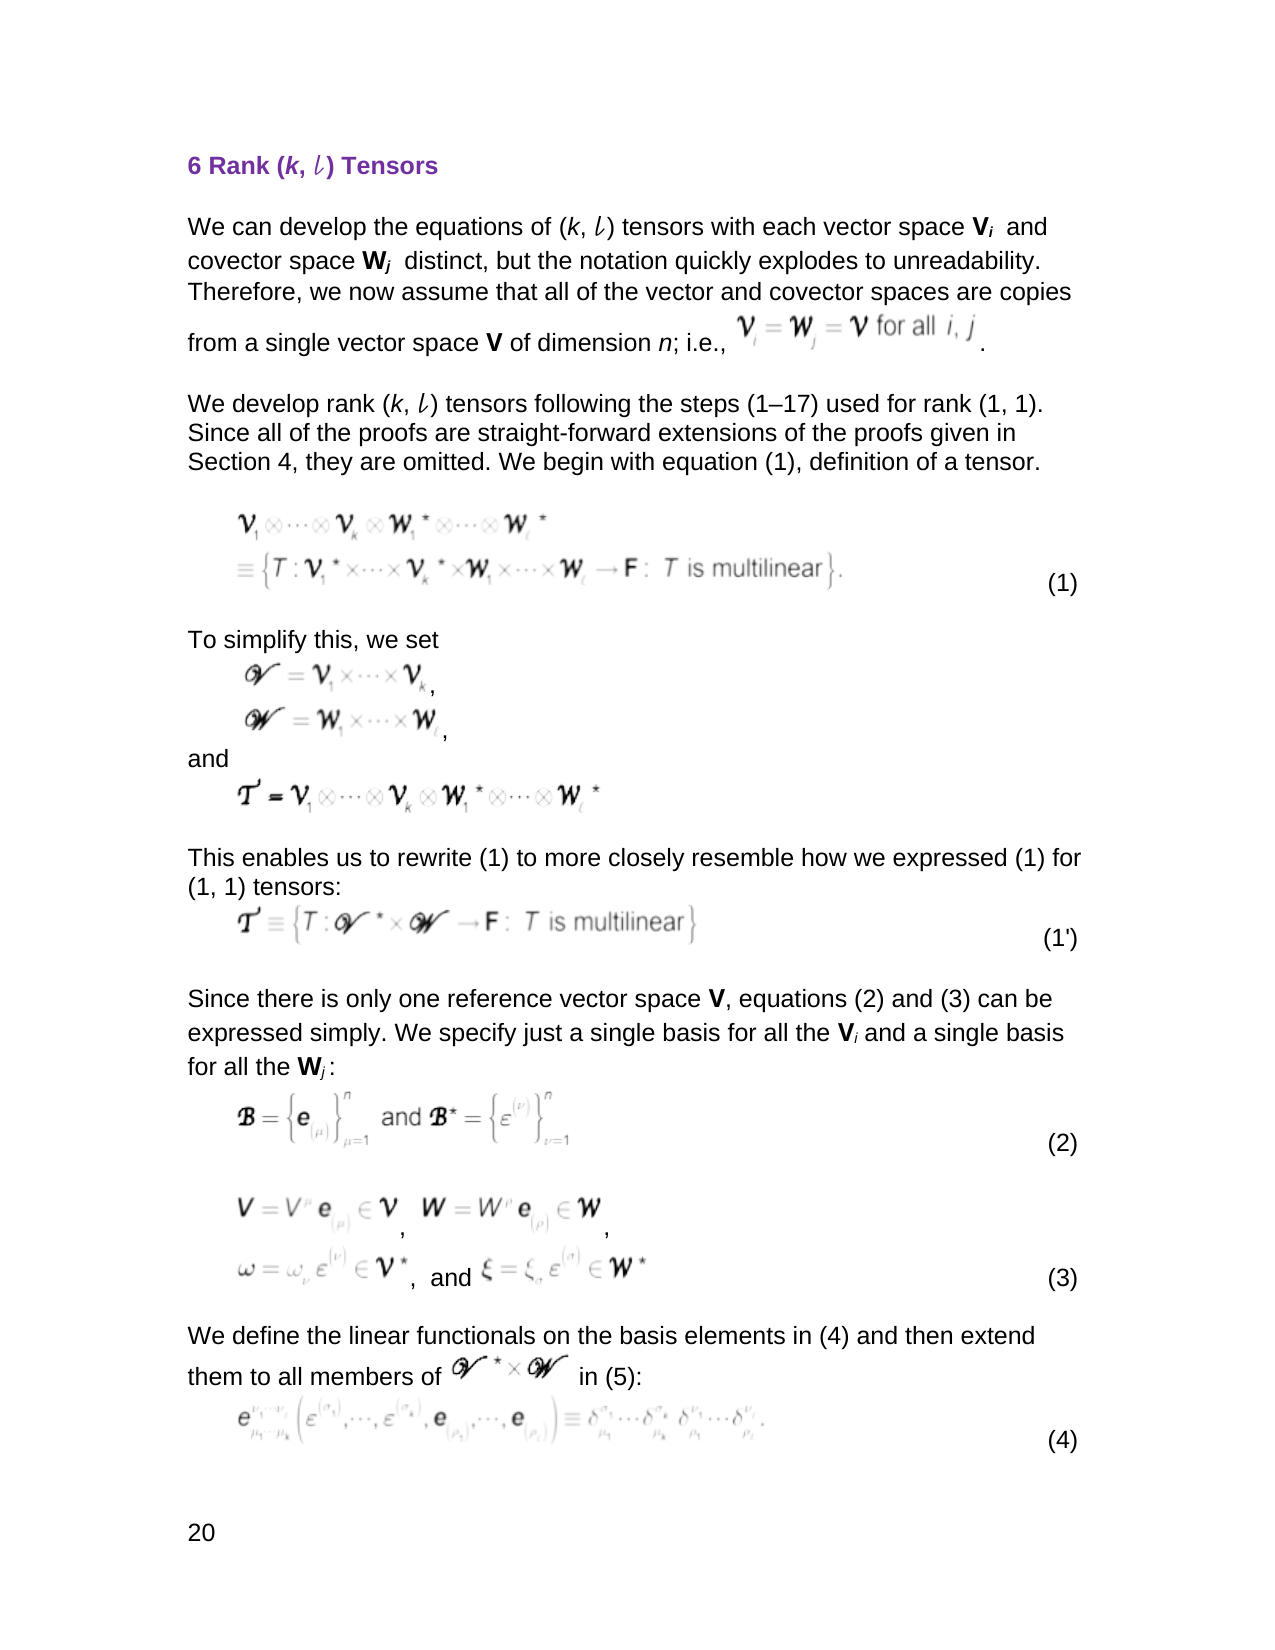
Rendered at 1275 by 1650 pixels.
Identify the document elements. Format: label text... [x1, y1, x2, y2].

text , [187, 699, 1087, 744]
text (1) [187, 504, 1087, 597]
text , [187, 654, 1087, 699]
text This enables us to rewrite (1) to more closely resemble how we expressed (1) for (1, 1) tensors: [187, 843, 1087, 901]
text (1') [187, 901, 1087, 952]
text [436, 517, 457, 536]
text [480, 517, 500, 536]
text and [187, 744, 1087, 773]
text (2) [187, 1083, 1087, 1157]
text To simplify this, we set [187, 626, 1087, 654]
text We develop rank (k, 𝓁) tensors following the steps (1–17) used for rank (1, 1). Since all of the proofs are straight-forward extensions of the proofs given in Section 4, they are omitted. We begin with equation (1), definition of a tensor. [187, 388, 1087, 475]
text Since there is only one reference vector space V, equations (2) and (3) can be expressed simply. We specify just a single basis for all the Vi and a single basis for all the Wj : [187, 981, 1087, 1083]
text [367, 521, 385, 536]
text We can develop the equations of (k, 𝓁) tensors with each vector space Vi and covector space Wj distinct, but the notation quickly explodes to unreadability. Therefore, we now assume that all of the vector and covector spaces are copies from a single vector space V of dimension n; i.e., . [187, 209, 1087, 359]
text 6 Rank (k, 𝓁) Tensors [187, 150, 1087, 180]
text (4) [187, 1390, 1087, 1454]
text , , [187, 1186, 1087, 1241]
text We define the linear functionals on the basis elements in (4) and then extend them to all members of in (5): [187, 1321, 1087, 1390]
text , and (3) [187, 1241, 1087, 1292]
